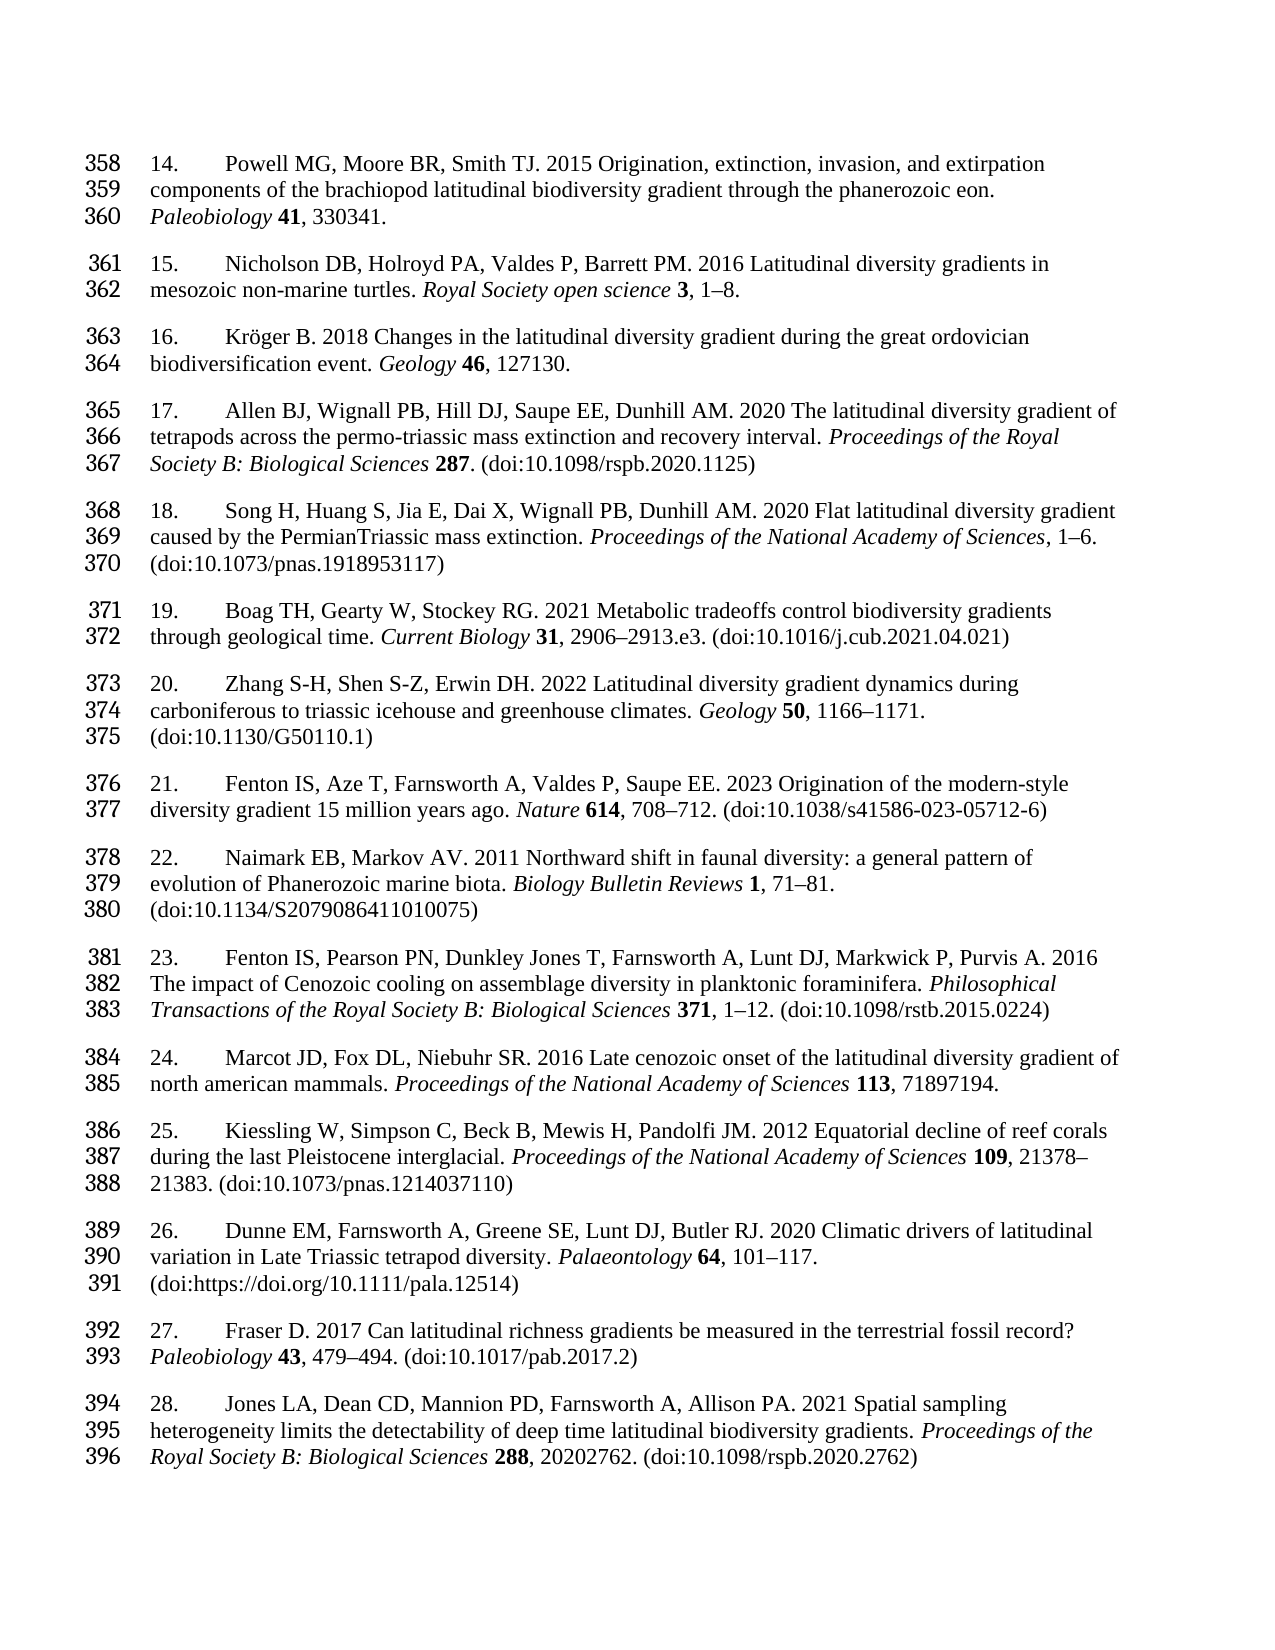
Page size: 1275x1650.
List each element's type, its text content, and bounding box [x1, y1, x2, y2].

text 20. Zhang S-H, Shen S-Z, Erwin DH. 2022 Latitudinal diversity gradient dynamics during carboniferous to triassic icehouse and greenhouse climates. Geology 50, 1166–1171. (doi:10.1130/G50110.1) [150, 670, 1125, 749]
text 21. Fenton IS, Aze T, Farnsworth A, Valdes P, Saupe EE. 2023 Origination of the modern-style diversity gradient 15 million years ago. Nature 614, 708–712. (doi:10.1038/s41586-023-05712-6) [150, 770, 1125, 823]
text 23. Fenton IS, Pearson PN, Dunkley Jones T, Farnsworth A, Lunt DJ, Markwick P, Purvis A. 2016 The impact of Cenozoic cooling on assemblage diversity in planktonic foraminifera. Philosophical Transactions of the Royal Society B: Biological Sciences 371, 1–12. (doi:10.1098/rstb.2015.0224) [150, 944, 1125, 1023]
text 28. Jones LA, Dean CD, Mannion PD, Farnsworth A, Allison PA. 2021 Spatial sampling heterogeneity limits the detectability of deep time latitudinal biodiversity gradients. Proceedings of the Royal Society B: Biological Sciences 288, 20202762. (doi:10.1098/rspb.2020.2762) [150, 1390, 1125, 1469]
text 24. Marcot JD, Fox DL, Niebuhr SR. 2016 Late cenozoic onset of the latitudinal diversity gradient of north american mammals. Proceedings of the National Academy of Sciences 113, 71897194. [150, 1043, 1125, 1096]
text 27. Fraser D. 2017 Can latitudinal richness gradients be measured in the terrestrial fossil record? Paleobiology 43, 479–494. (doi:10.1017/pab.2017.2) [150, 1317, 1125, 1369]
text 22. Naimark EB, Markov AV. 2011 Northward shift in faunal diversity: a general pattern of evolution of Phanerozoic marine biota. Biology Bulletin Reviews 1, 71–81. (doi:10.1134/S2079086411010075) [150, 844, 1125, 923]
text 16. Kröger B. 2018 Changes in the latitudinal diversity gradient during the great ordovician biodiversification event. Geology 46, 127130. [150, 323, 1125, 376]
text 26. Dunne EM, Farnsworth A, Greene SE, Lunt DJ, Butler RJ. 2020 Climatic drivers of latitudinal variation in Late Triassic tetrapod diversity. Palaeontology 64, 101–117. (doi:https://doi.org/10.1111/pala.12514) [150, 1217, 1125, 1296]
text 19. Boag TH, Gearty W, Stockey RG. 2021 Metabolic tradeoffs control biodiversity gradients through geological time. Current Biology 31, 2906–2913.e3. (doi:10.1016/j.cub.2021.04.021) [150, 597, 1125, 649]
text 17. Allen BJ, Wignall PB, Hill DJ, Saupe EE, Dunhill AM. 2020 The latitudinal diversity gradient of tetrapods across the permo-triassic mass extinction and recovery interval. Proceedings of the Royal Society B: Biological Sciences 287. (doi:10.1098/rspb.2020.1125) [150, 397, 1125, 476]
text 18. Song H, Huang S, Jia E, Dai X, Wignall PB, Dunhill AM. 2020 Flat latitudinal diversity gradient caused by the PermianTriassic mass extinction. Proceedings of the National Academy of Sciences, 1–6. (doi:10.1073/pnas.1918953117) [150, 497, 1125, 576]
text 15. Nicholson DB, Holroyd PA, Valdes P, Barrett PM. 2016 Latitudinal diversity gradients in mesozoic non-marine turtles. Royal Society open science 3, 1–8. [150, 250, 1125, 303]
text 14. Powell MG, Moore BR, Smith TJ. 2015 Origination, extinction, invasion, and extirpation components of the brachiopod latitudinal biodiversity gradient through the phanerozoic eon. Paleobiology 41, 330341. [150, 150, 1125, 229]
text 25. Kiessling W, Simpson C, Beck B, Mewis H, Pandolfi JM. 2012 Equatorial decline of reef corals during the last Pleistocene interglacial. Proceedings of the National Academy of Sciences 109, 21378–21383. (doi:10.1073/pnas.1214037110) [150, 1117, 1125, 1196]
